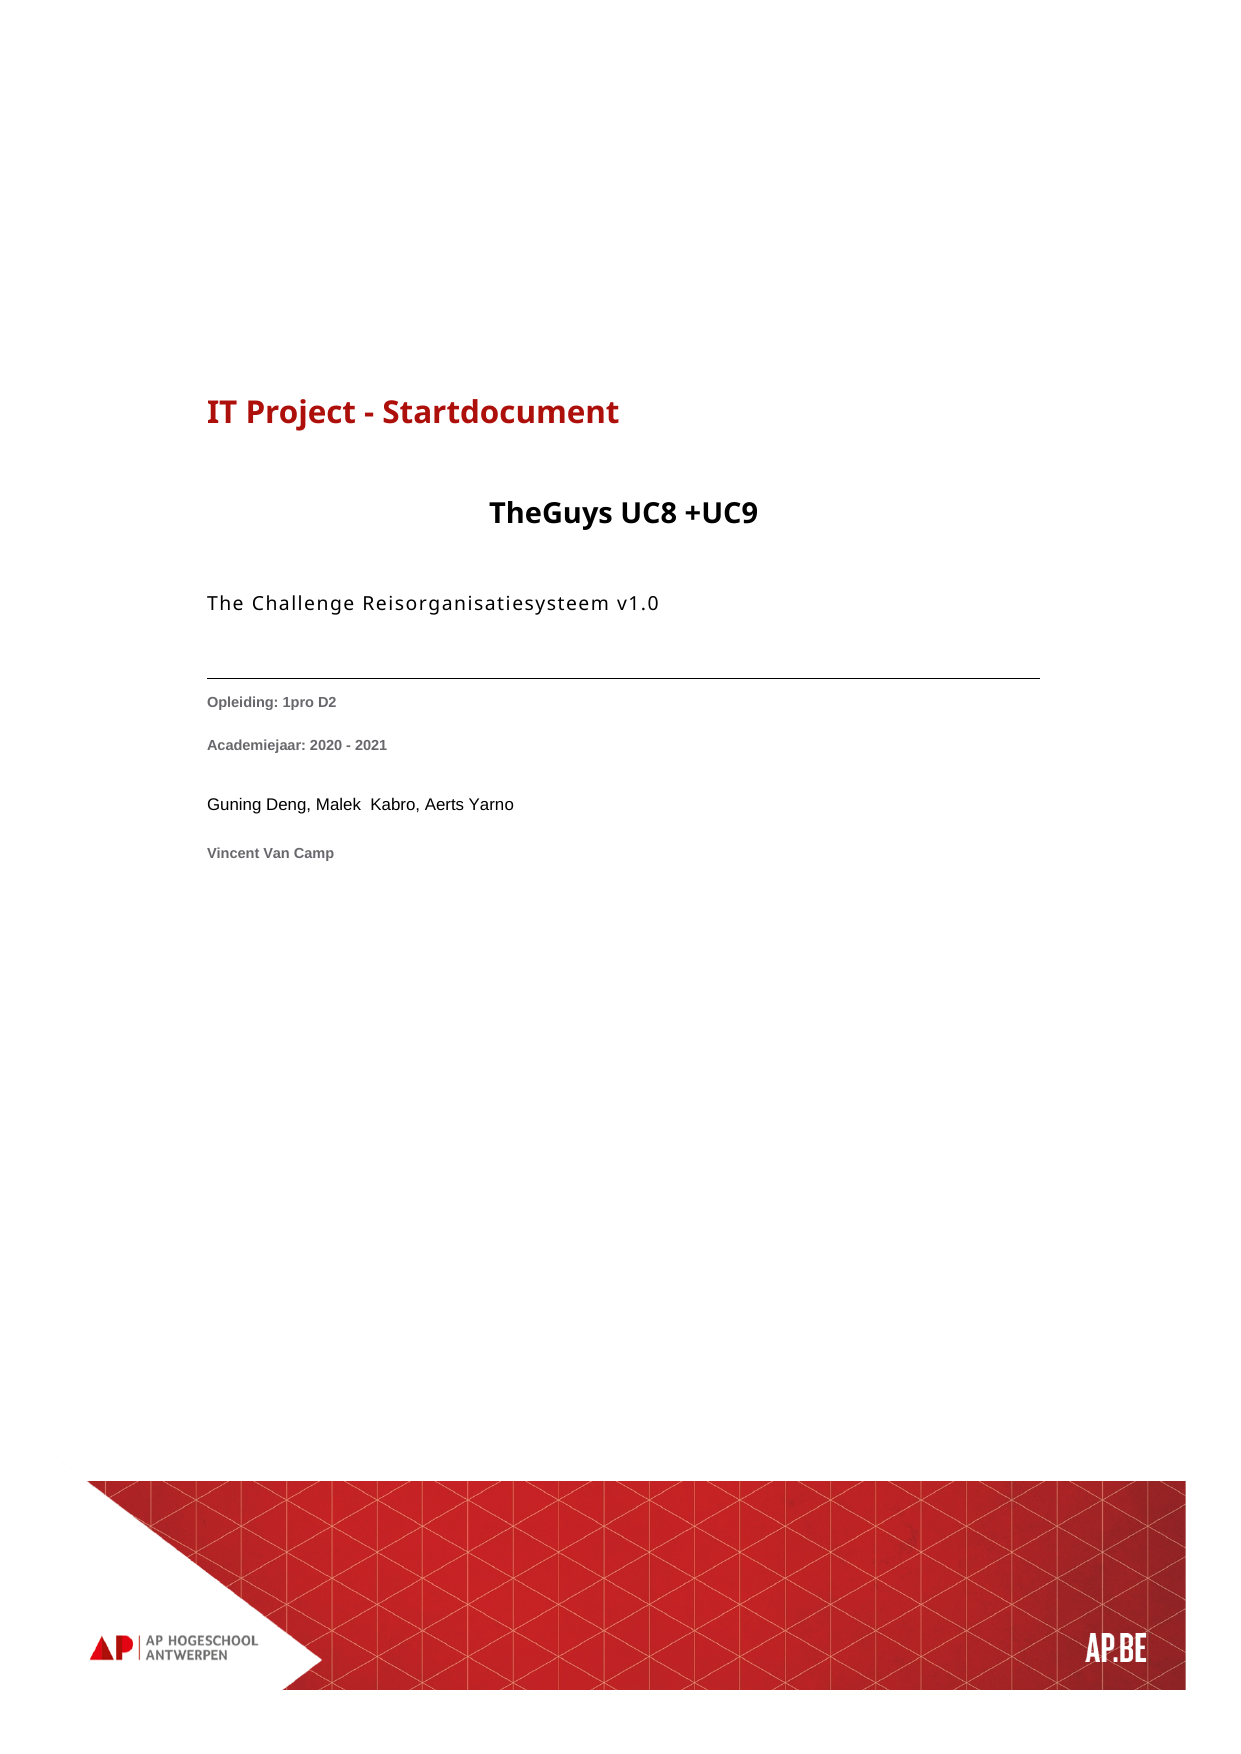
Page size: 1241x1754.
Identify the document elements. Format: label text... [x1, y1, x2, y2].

table_header IT Project - Startdocument TheGuys UC8 +UC9 The Challenge Reisorganisatiesysteem v1.0 [207, 383, 1040, 678]
picture [56, 1449, 1186, 1693]
table_cell Opleiding: 1pro D2 Academiejaar: 2020 - 2021 Guning Deng, Malek Kabro, Aerts Yarno Vincent Van Camp [207, 679, 1040, 1255]
